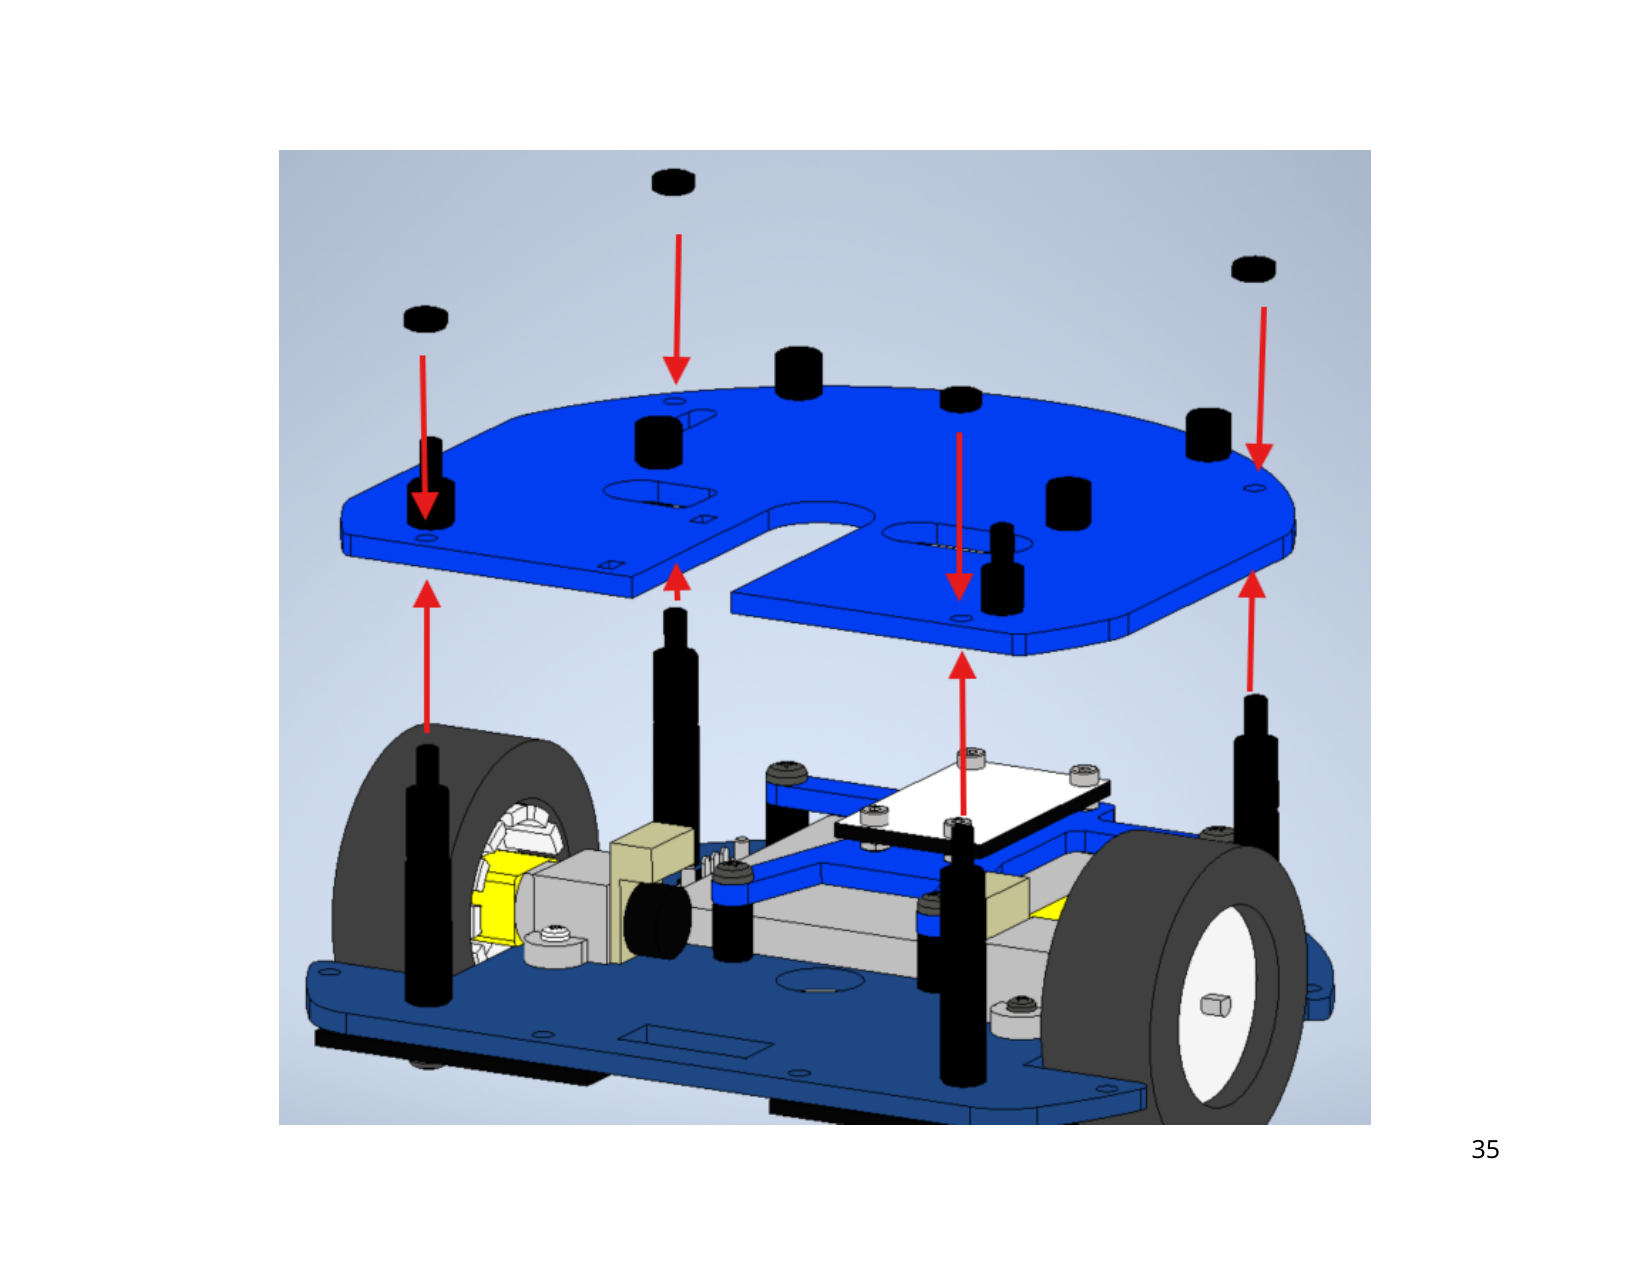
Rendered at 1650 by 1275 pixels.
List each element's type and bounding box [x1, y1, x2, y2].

picture [279, 150, 1371, 1125]
